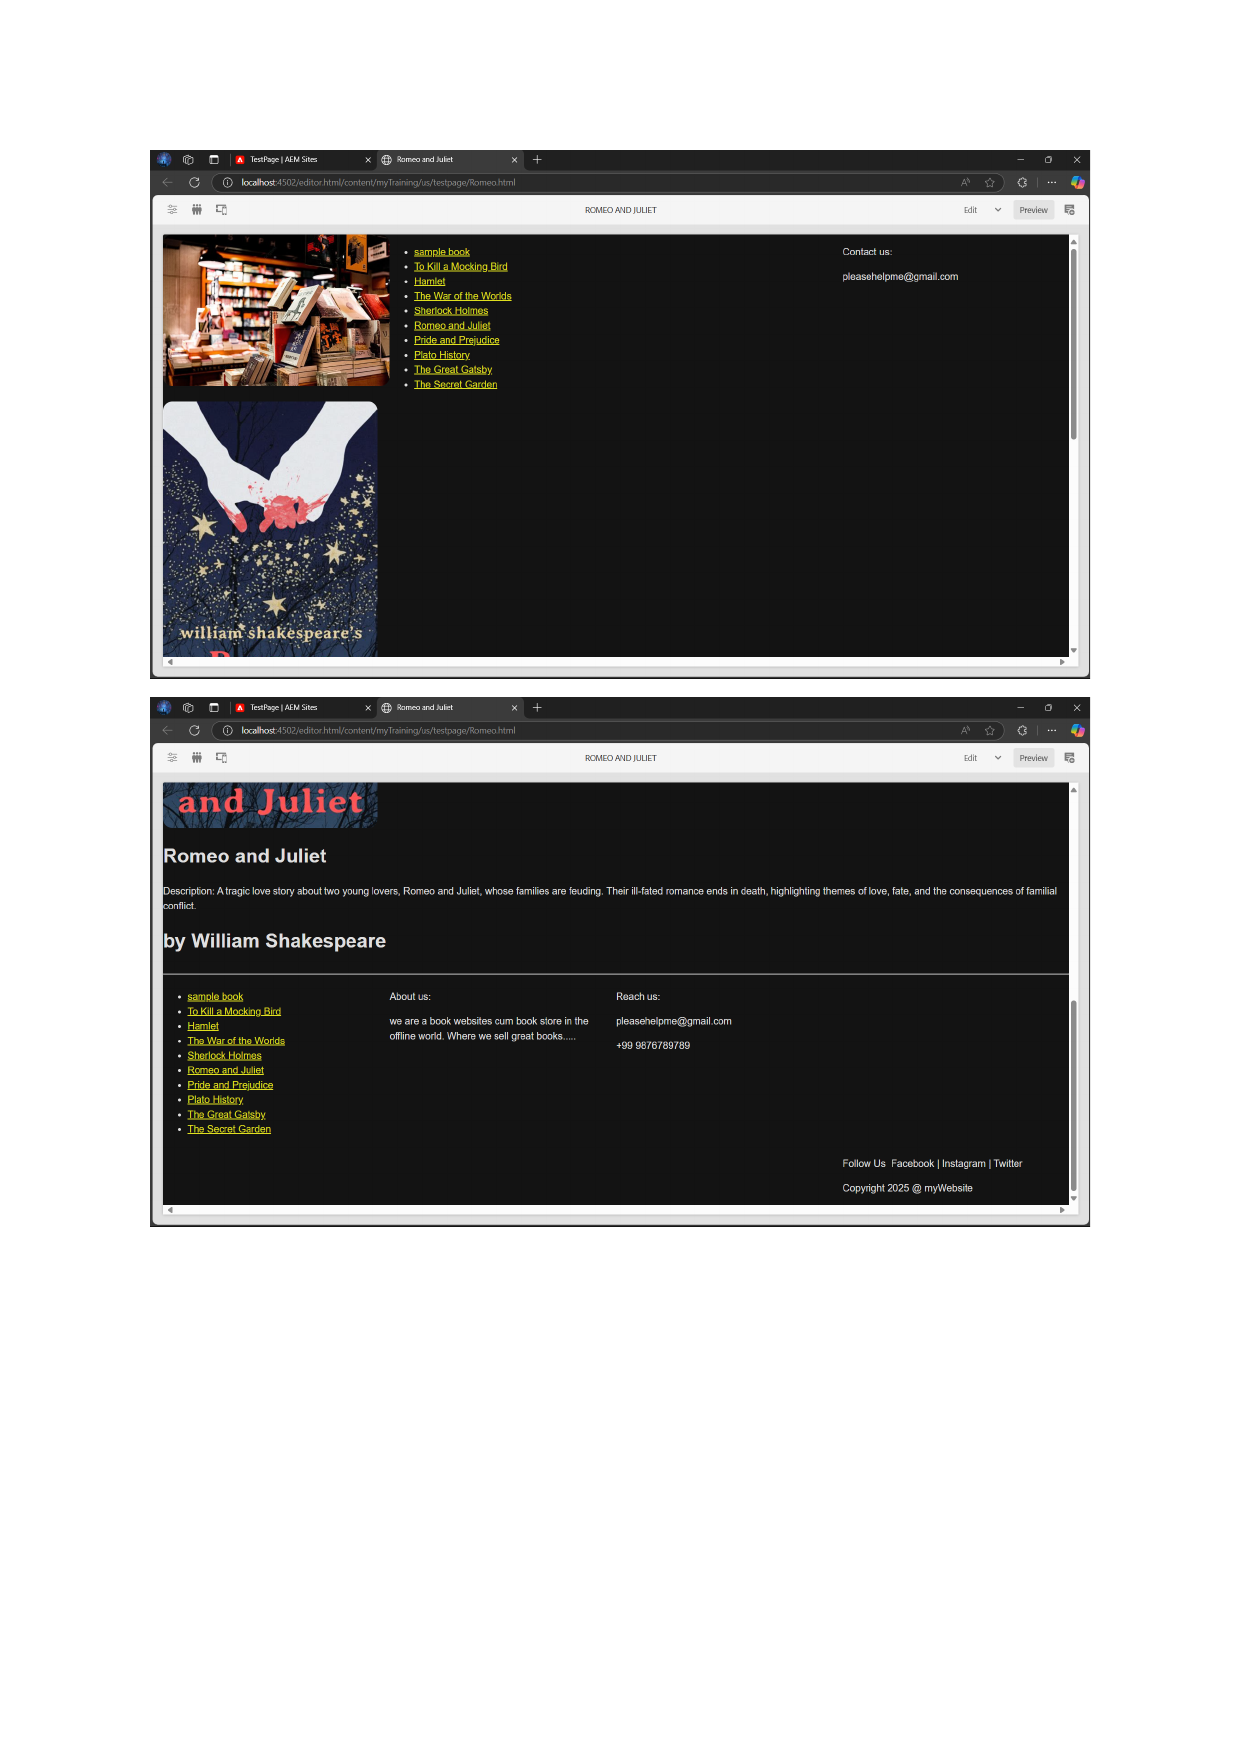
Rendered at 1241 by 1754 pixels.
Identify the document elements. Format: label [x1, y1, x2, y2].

picture [150, 150, 1091, 679]
picture [150, 697, 1091, 1227]
